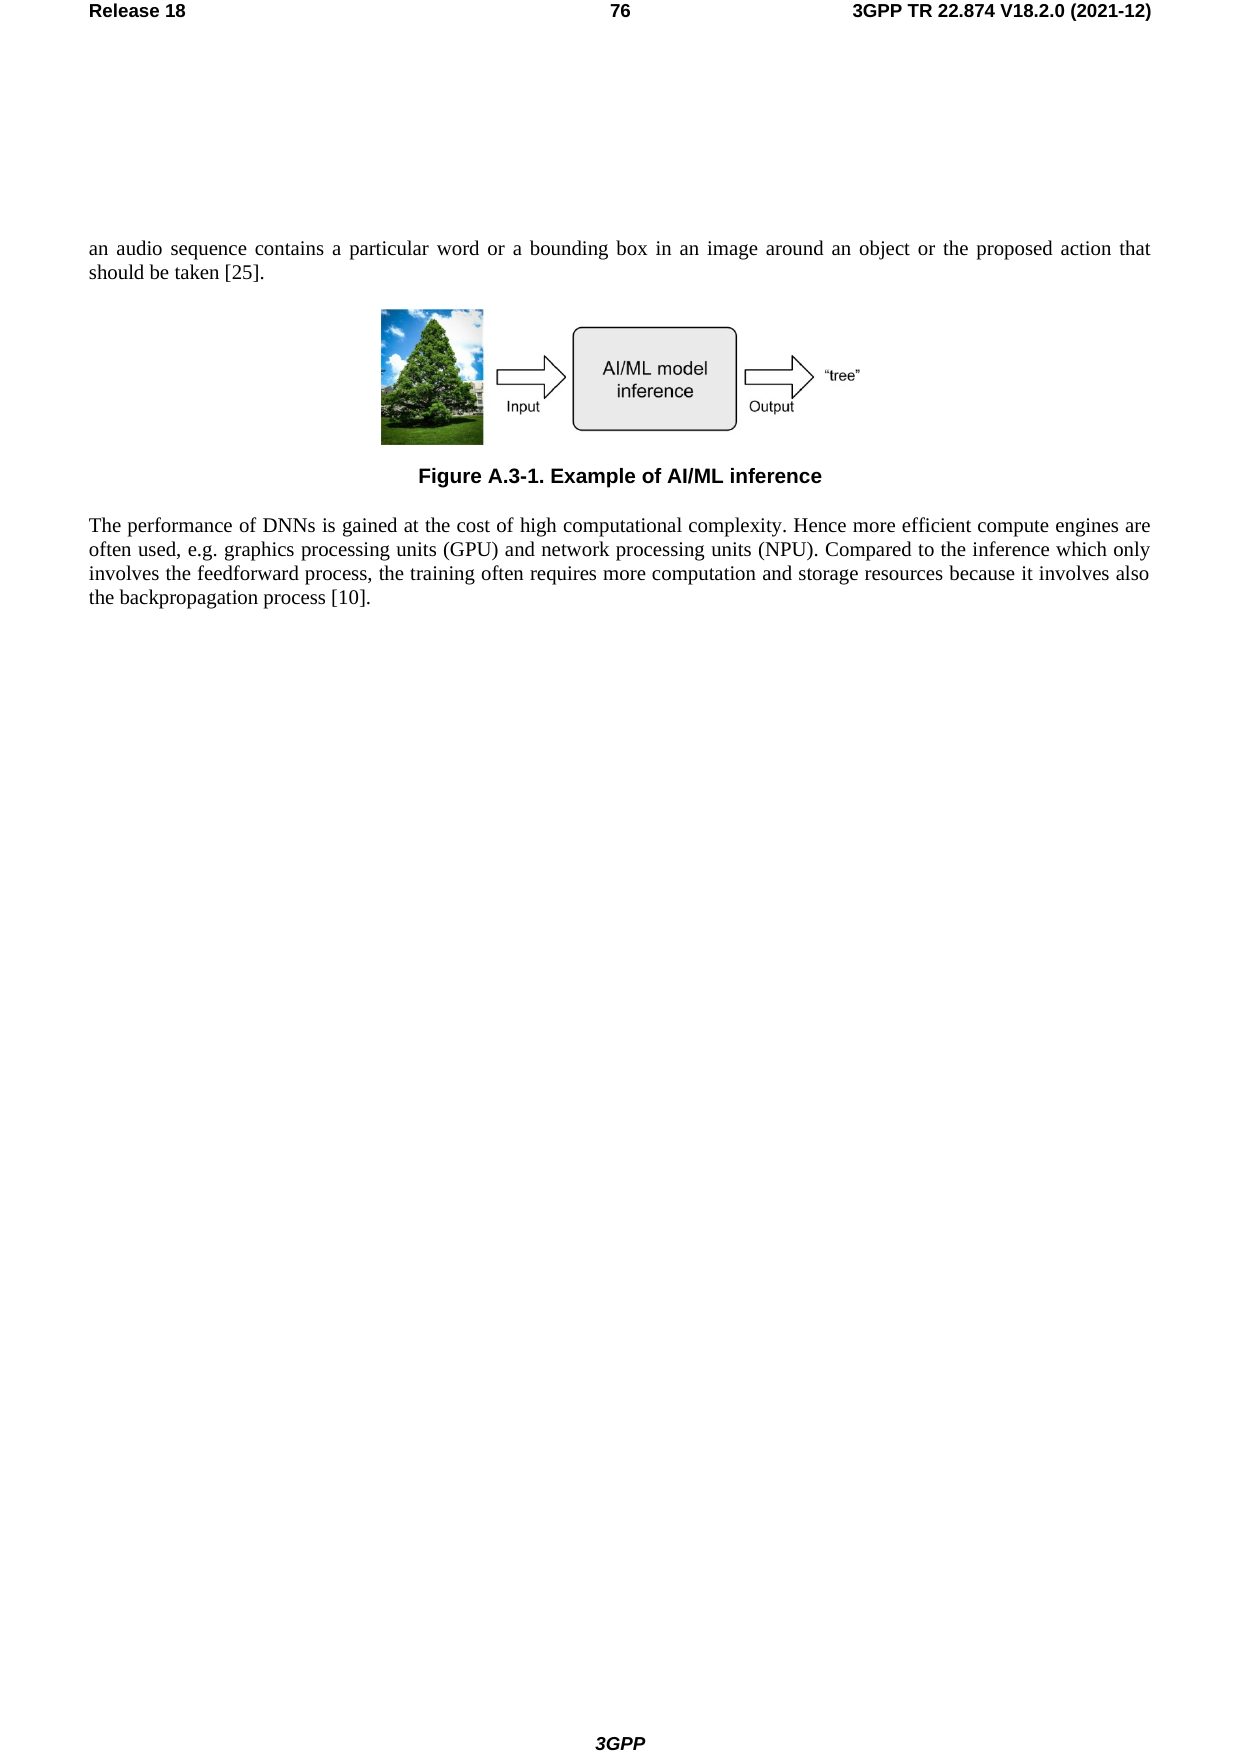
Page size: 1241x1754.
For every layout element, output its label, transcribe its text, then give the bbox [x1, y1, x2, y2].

text After a DNN is trained, it can perform its task by computing the output of the network using the weights determined during the training process, which is referred to as inference. In the model inference process, the inputs from the real world are passed through the DNN. Then the prediction for the task is output, as shown in Figure A.3-1. For instance, the inputs can be pixels of an image, sampled amplitudes of an audio wave or the numerical representation of the state of some system or game. Correspondingly, the outputs of the network can be a probability that an image contains a particular object, the probability that an audio sequence contains a particular word or a bounding box in an image around an object or the proposed action that should be taken [25]. [89, 236, 1152, 284]
picture [381, 309, 860, 445]
text Figure A.3-1. Example of AI/ML inference [89, 464, 1152, 488]
text The performance of DNNs is gained at the cost of high computational complexity. Hence more efficient compute engines are often used, e.g. graphics processing units (GPU) and network processing units (NPU). Compared to the inference which only involves the feedforward process, the training often requires more computation and storage resources because it involves also the backpropagation process [10]. [89, 513, 1152, 609]
